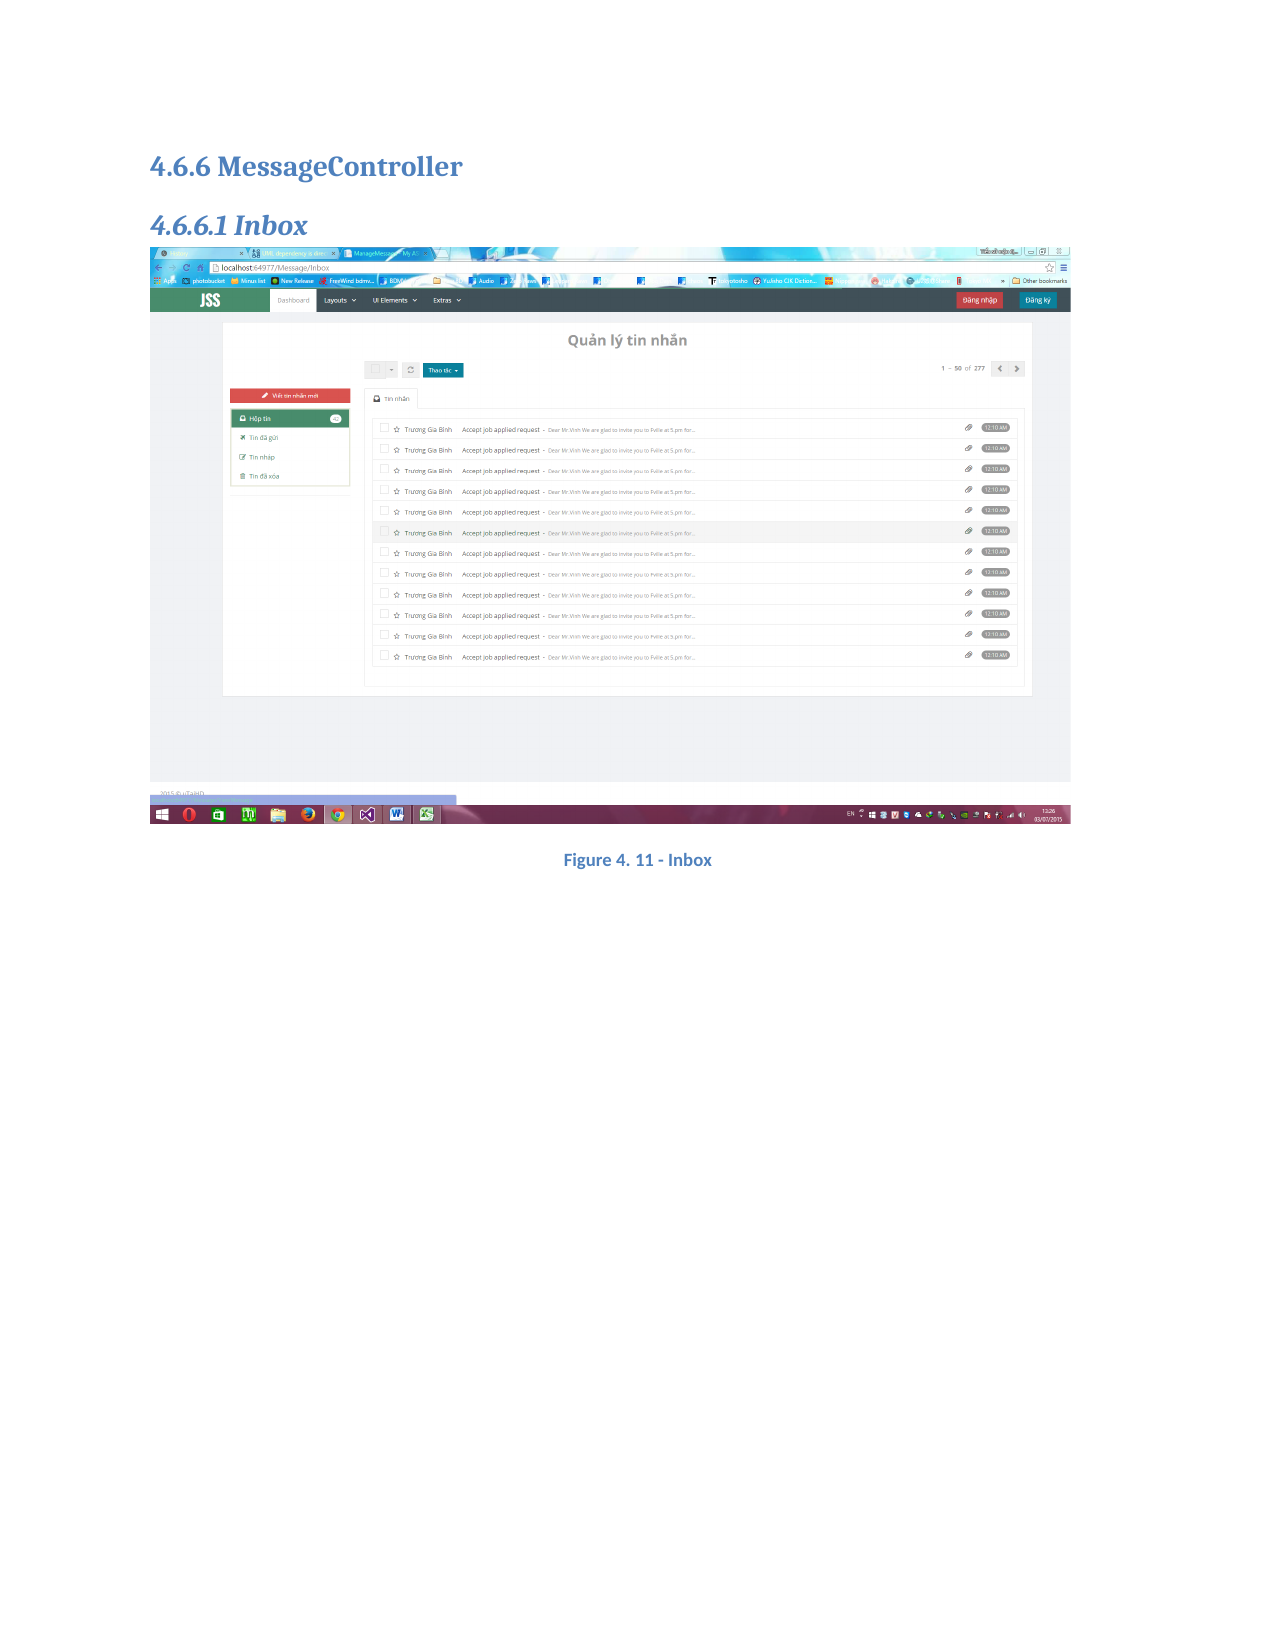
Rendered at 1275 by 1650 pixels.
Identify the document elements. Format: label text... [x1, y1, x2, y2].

picture [150, 247, 1071, 824]
subtitle 4.6.6 MessageController [150, 150, 1125, 183]
subtitle 4.6.6.1 Inbox [150, 209, 1125, 243]
